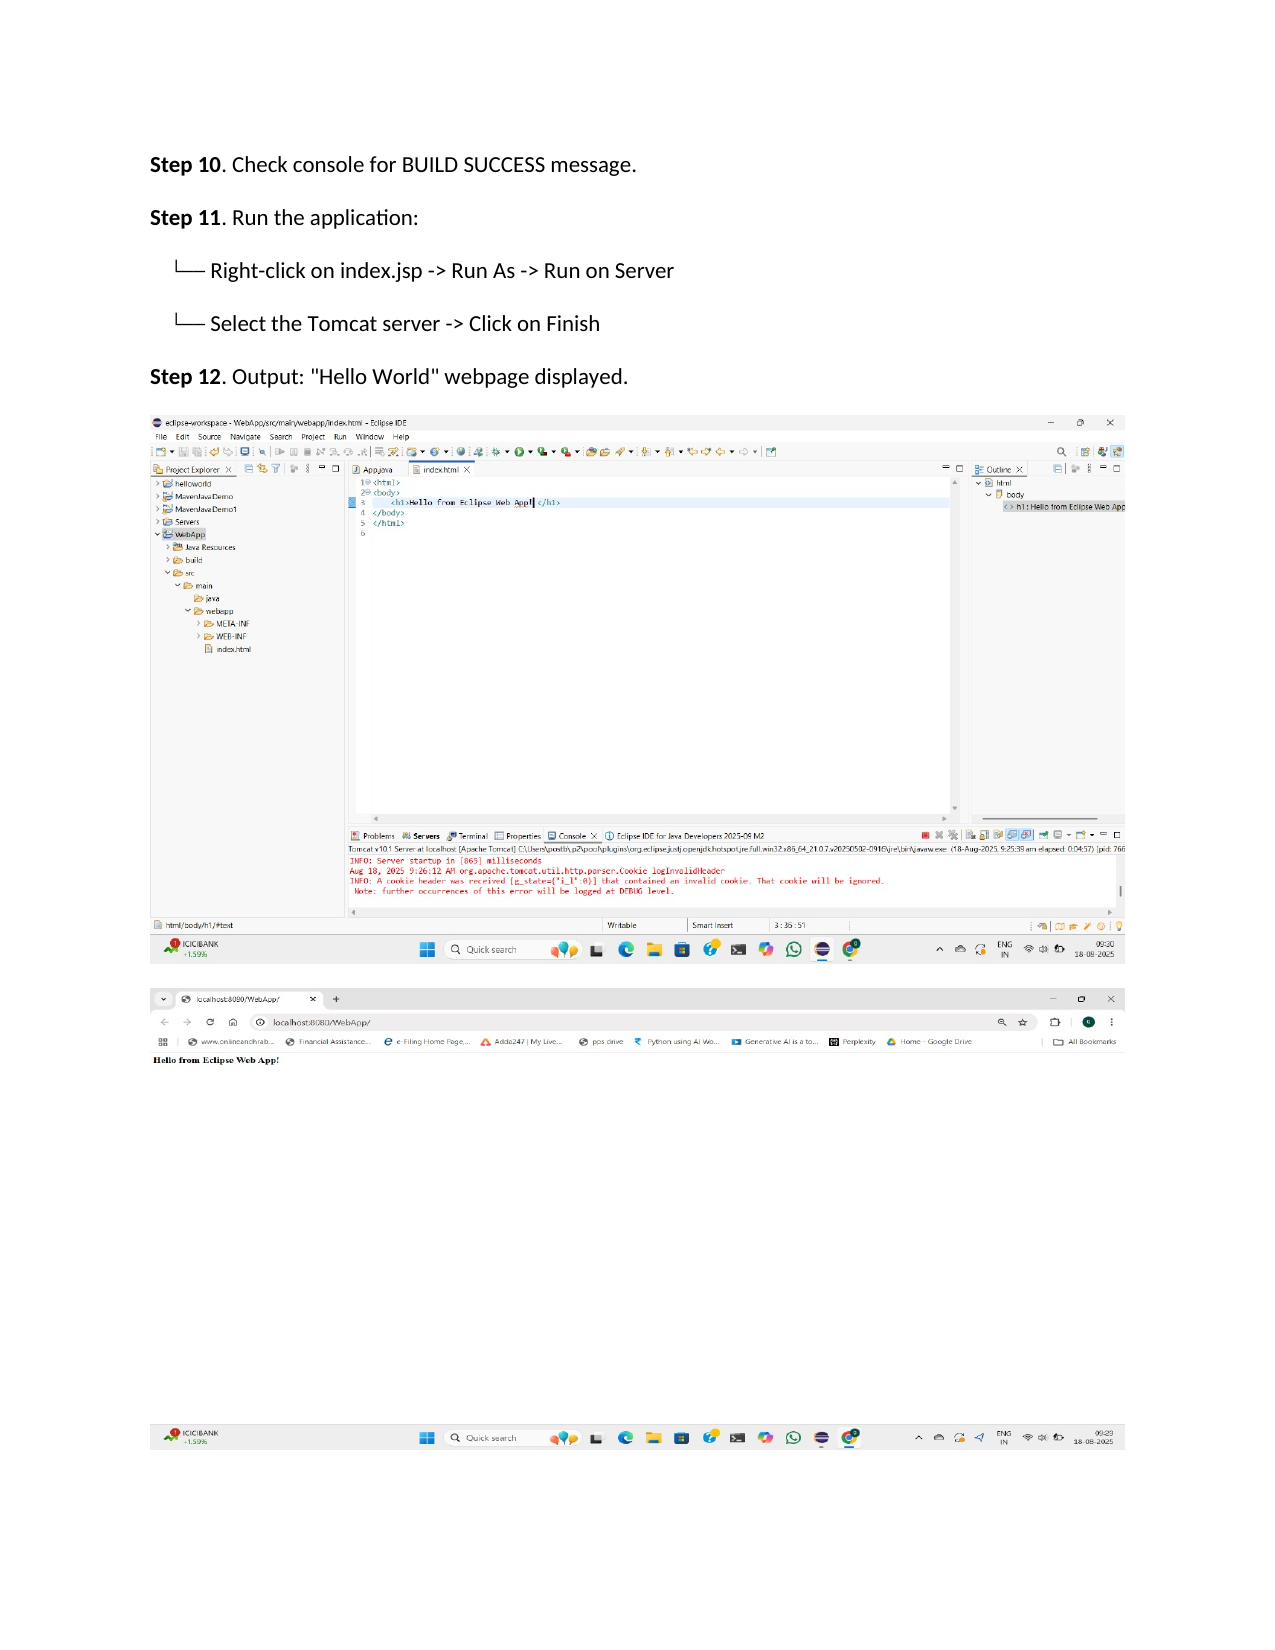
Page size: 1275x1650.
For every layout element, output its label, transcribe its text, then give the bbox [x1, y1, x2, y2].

text └── Right-click on index.jsp -> Run As -> Run on Server [150, 256, 1125, 284]
picture [150, 415, 1125, 964]
picture [150, 988, 1125, 1450]
text Step 11. Run the application: [150, 203, 1125, 231]
text Step 10. Check console for BUILD SUCCESS message. [150, 150, 1125, 178]
text └── Select the Tomcat server -> Click on Finish [150, 309, 1125, 337]
text Step 12. Output: "Hello World" webpage displayed. [150, 362, 1125, 390]
